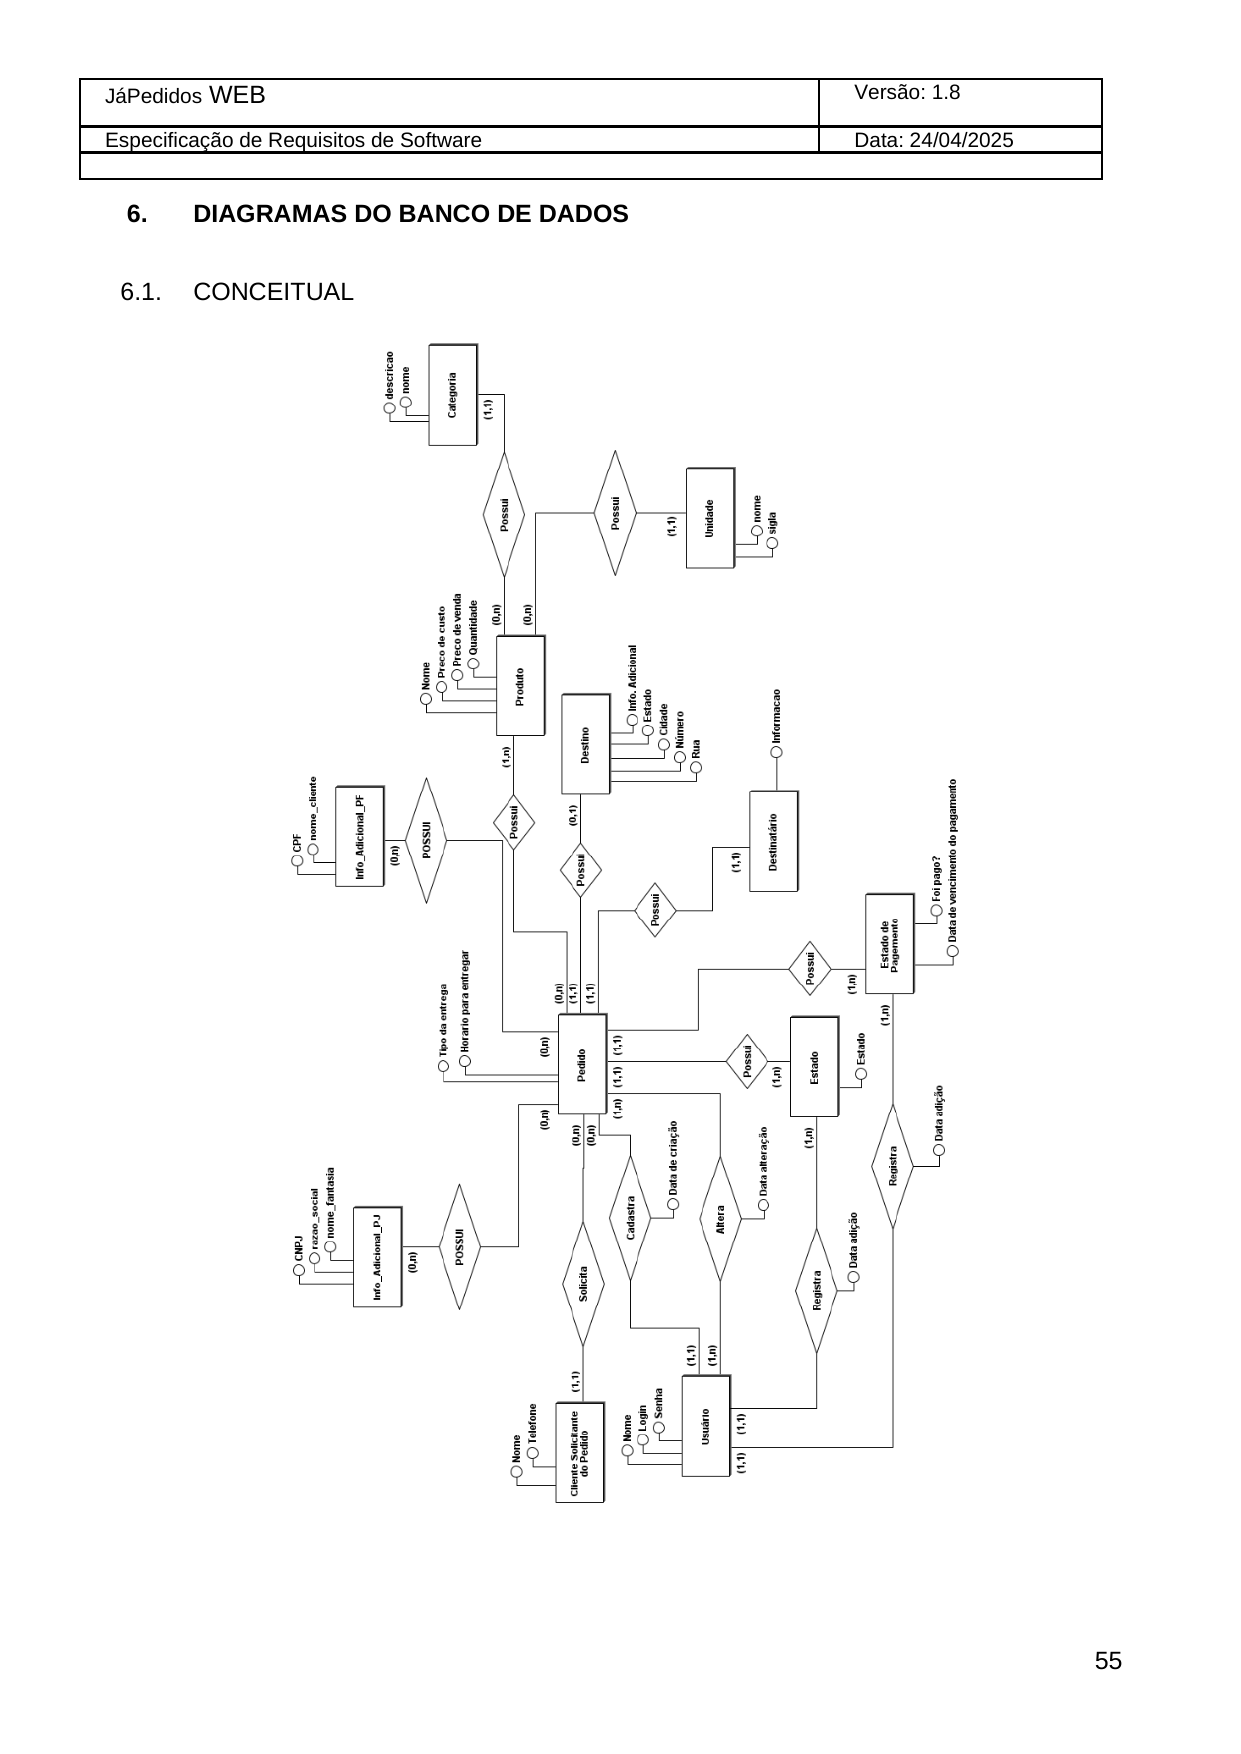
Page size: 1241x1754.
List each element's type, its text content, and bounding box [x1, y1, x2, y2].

subtitle DIAGRAMAS DO BANCO DE DADOS [118, 147, 1122, 228]
picture [279, 343, 960, 1519]
subtitle CONCEITUAL [118, 277, 1122, 306]
